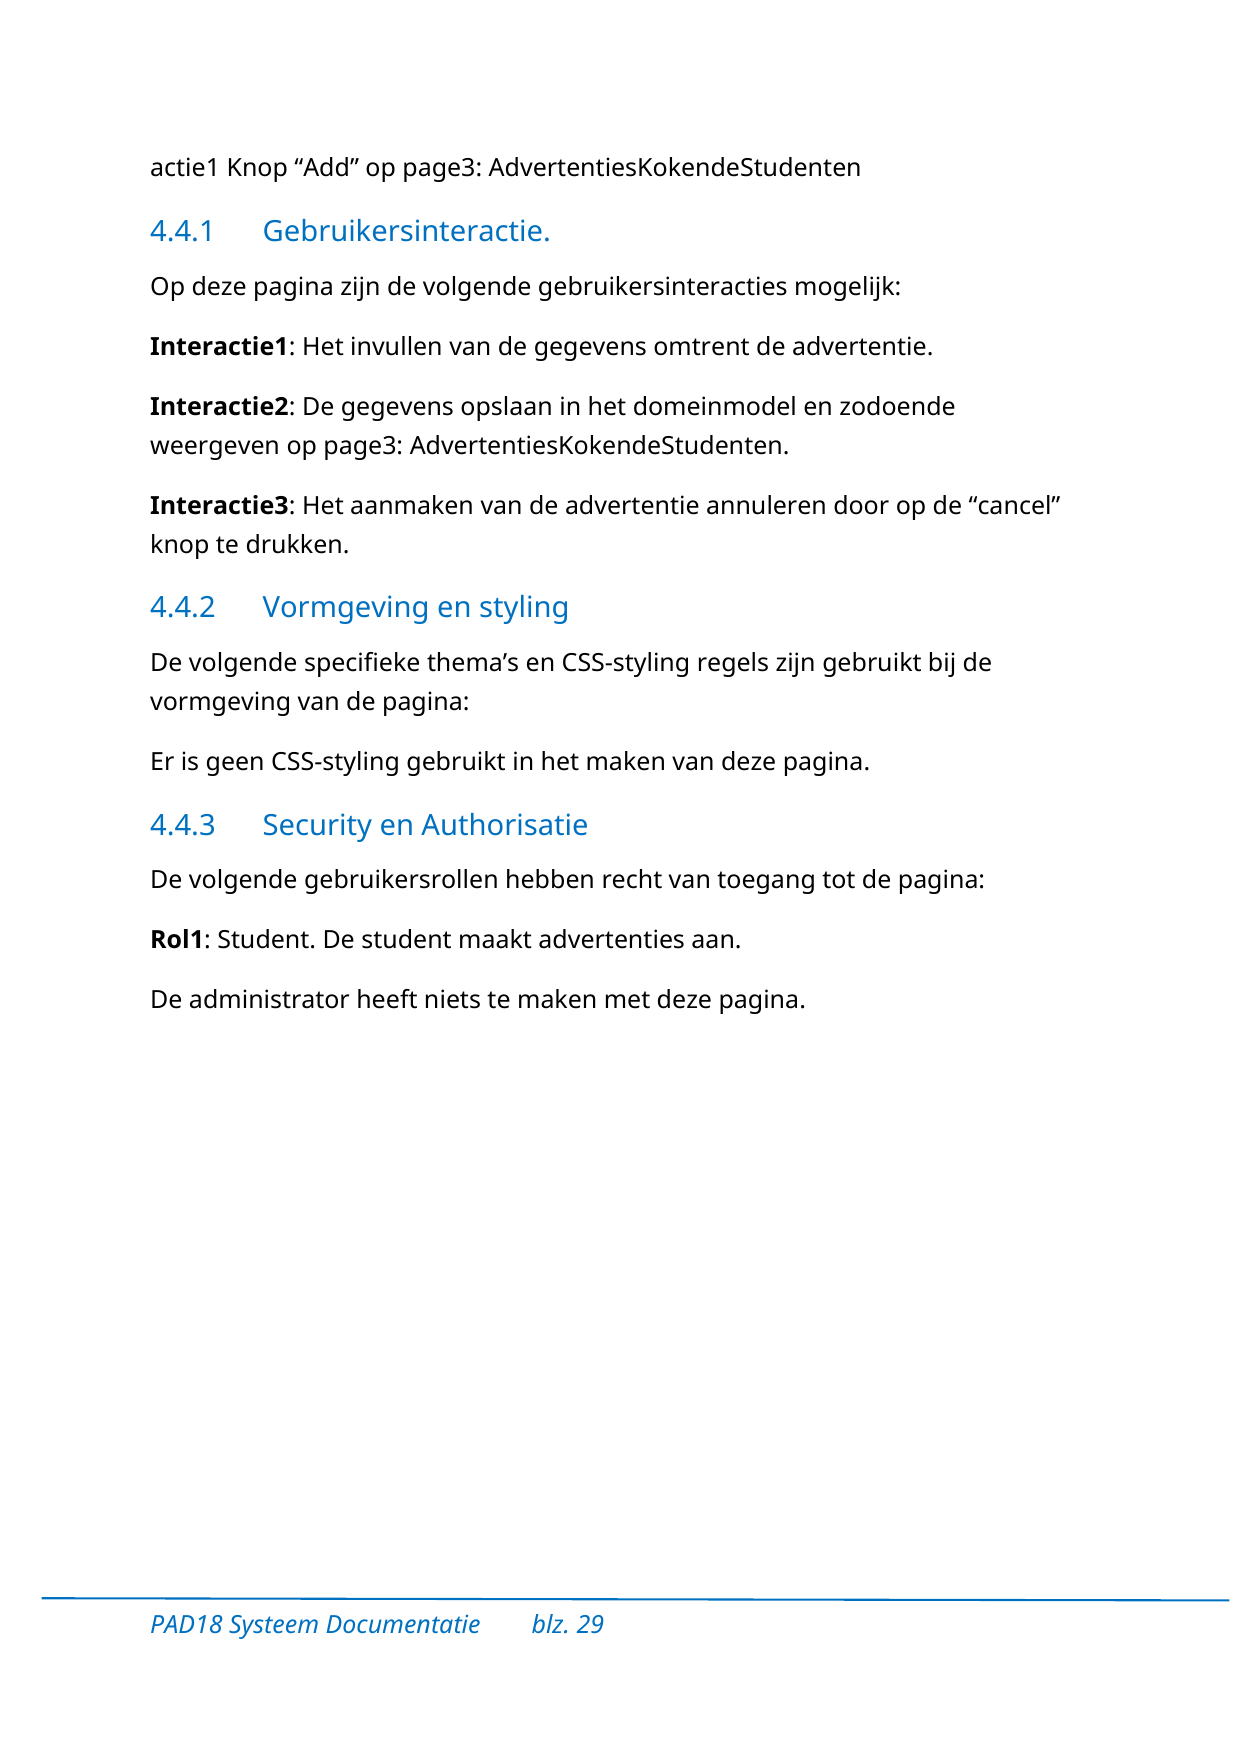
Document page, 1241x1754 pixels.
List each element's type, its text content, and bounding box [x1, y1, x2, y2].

text Op deze pagina zijn de volgende gebruikersinteracties mogelijk: [150, 268, 1090, 302]
text De volgende gebruikersrollen hebben recht van toegang tot de pagina: [150, 862, 1090, 896]
subtitle Gebruikersinteractie. [150, 210, 1090, 250]
text Rol1: Student. De student maakt advertenties aan. [150, 922, 1090, 956]
text De volgende specifieke thema’s en CSS-styling regels zijn gebruikt bij de vormgeving van de pagina: [150, 644, 1090, 718]
subtitle Vormgeving en styling [150, 586, 1090, 626]
text Interactie1: Het invullen van de gegevens omtrent de advertentie. [150, 328, 1090, 362]
text Interactie2: De gegevens opslaan in het domeinmodel en zodoende weergeven op page3: AdvertentiesKokendeStudenten. [150, 388, 1090, 461]
text De administrator heeft niets te maken met deze pagina. [150, 982, 1090, 1016]
subtitle Security en Authorisatie [150, 804, 1090, 843]
text Er is geen CSS-styling gebruikt in het maken van deze pagina. [150, 744, 1090, 778]
text actie1 Knop “Add” op page3: AdvertentiesKokendeStudenten [150, 150, 1090, 184]
text Interactie3: Het aanmaken van de advertentie annuleren door op de “cancel” knop te drukken. [150, 487, 1090, 561]
